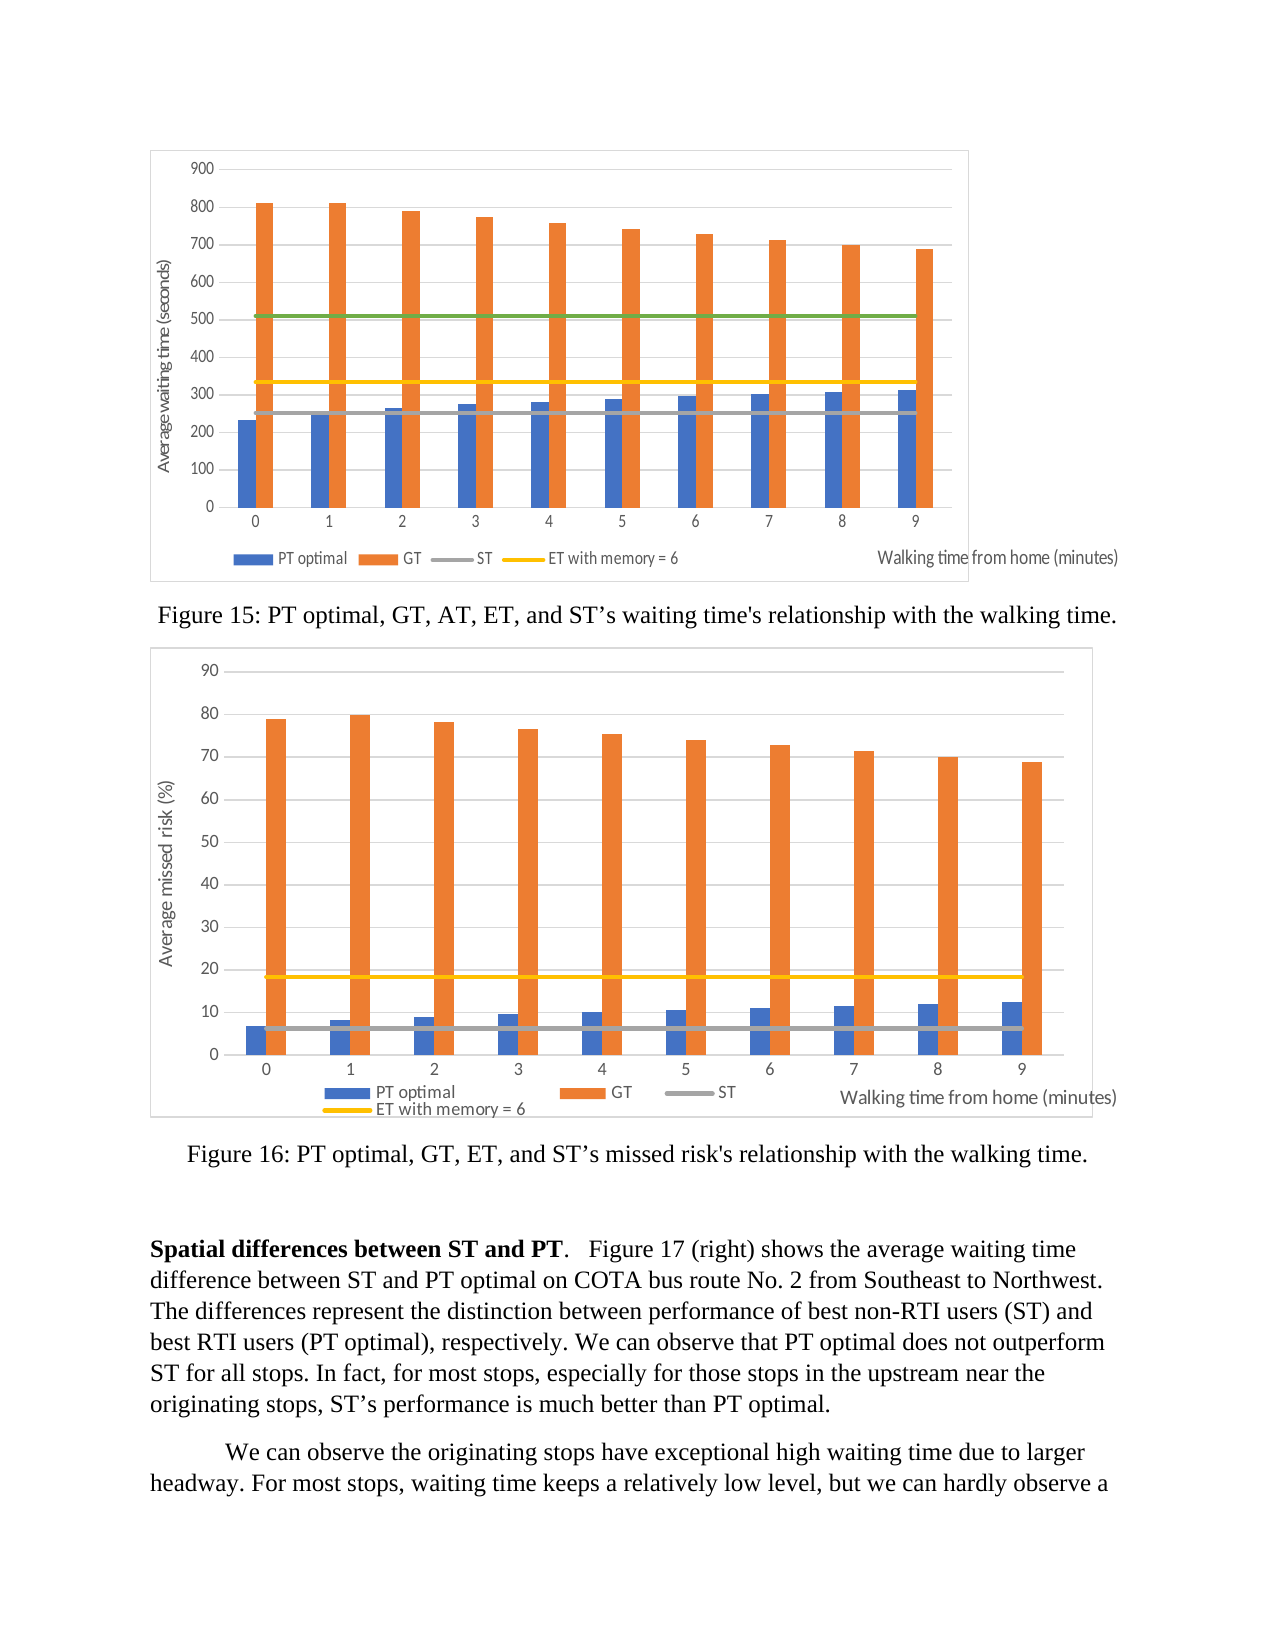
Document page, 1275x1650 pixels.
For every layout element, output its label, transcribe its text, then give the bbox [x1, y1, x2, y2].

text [150, 1437, 1125, 1496]
text Spatial differences between ST and PT. Figure 17 (right) shows the average waiting time difference between ST and PT optimal on COTA bus route No. 2 from Southeast to Northwest. The differences represent the distinction between performance of best non-RTI users (ST) and best RTI users (PT optimal), respectively. We can observe that PT optimal does not outperform ST for all stops. In fact, for most stops, especially for those stops in the upstream near the originating stops, ST’s performance is much better than PT optimal. [150, 1234, 1125, 1418]
text Figure 16: PT optimal, GT, ET, and ST’s missed risk's relationship with the walking time. [150, 1139, 1125, 1168]
text Figure 15: PT optimal, GT, AT, ET, and ST’s waiting time's relationship with the walking time. [150, 600, 1125, 629]
